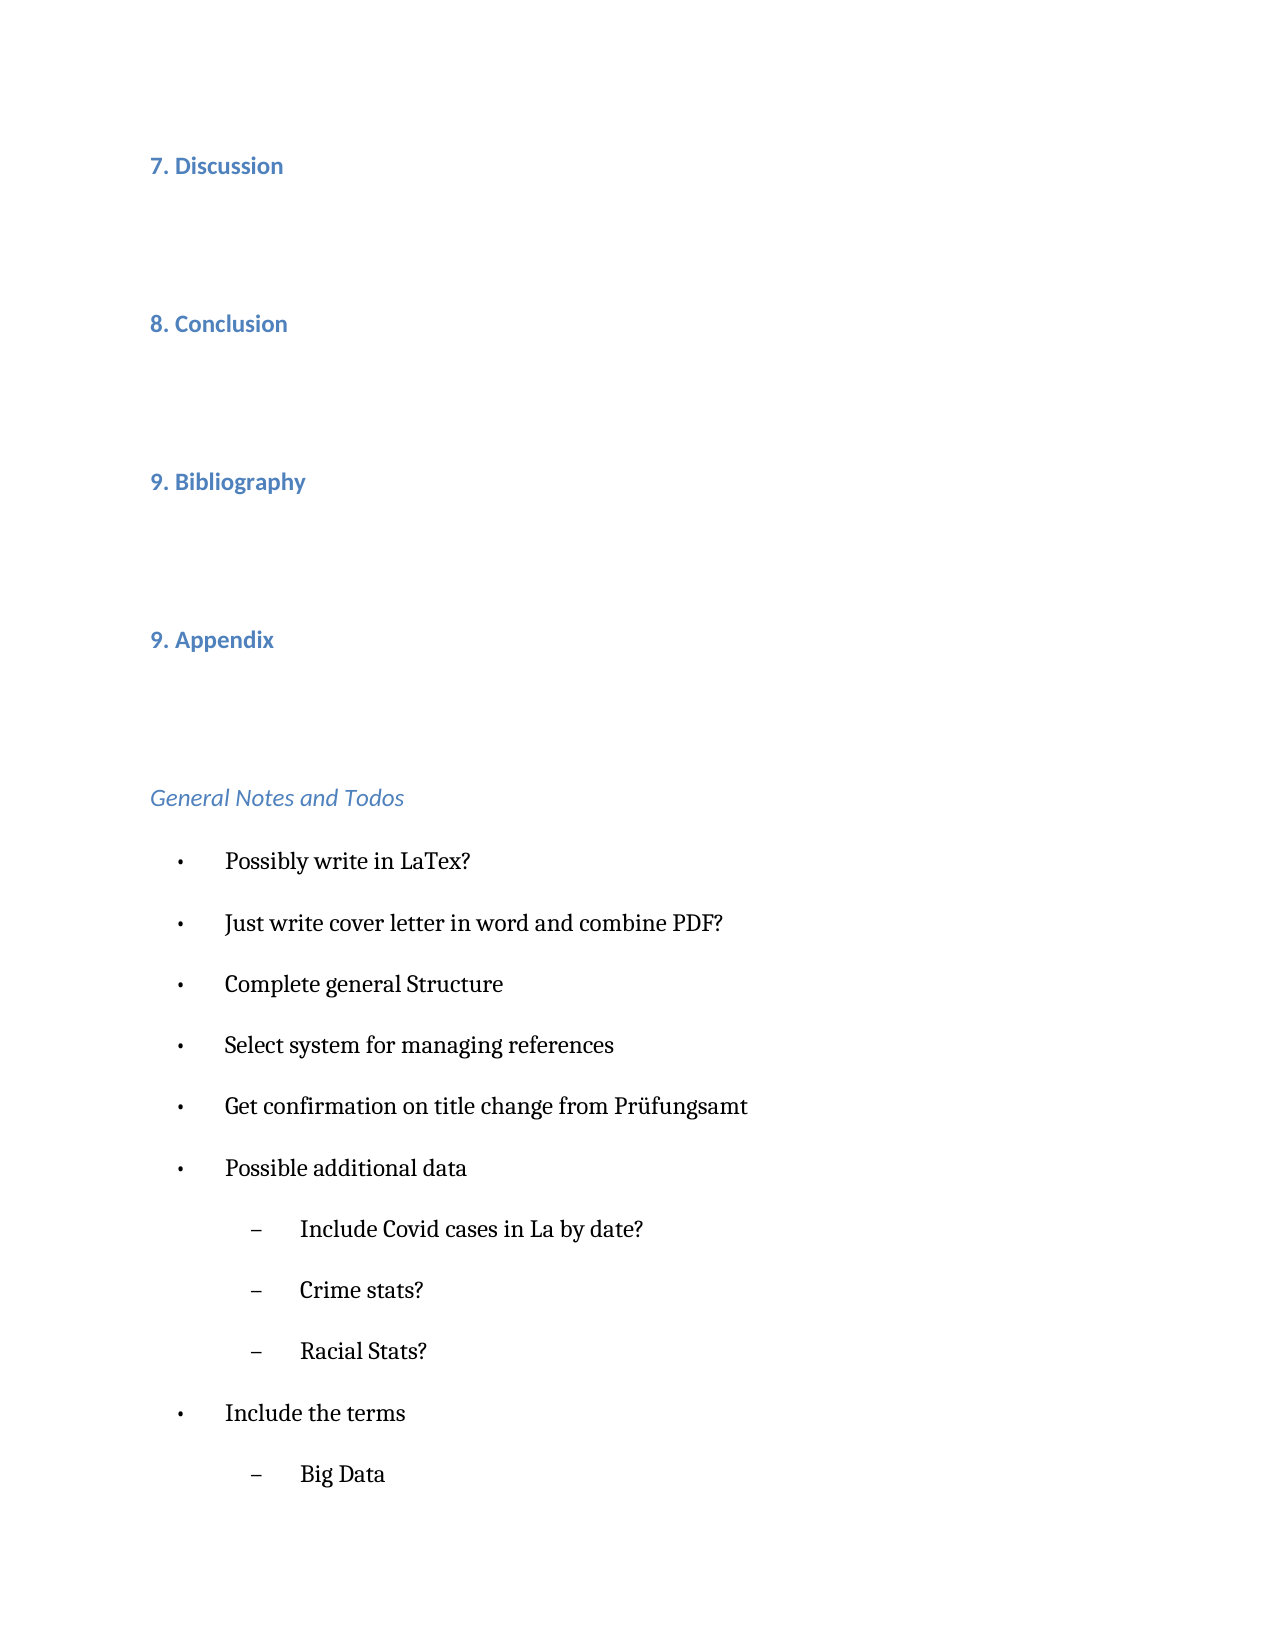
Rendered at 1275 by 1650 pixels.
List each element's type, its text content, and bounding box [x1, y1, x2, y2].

list Include the terms [175, 1398, 1125, 1427]
subtitle 9. Bibliography [150, 466, 1125, 497]
list Get confirmation on title change from Prüfungsamt [175, 1092, 1125, 1121]
subtitle 8. Conclusion [150, 308, 1125, 339]
list Select system for managing references [175, 1031, 1125, 1060]
list Include Covid cases in La by date? [250, 1215, 1125, 1243]
subtitle 7. Discussion [150, 150, 1125, 181]
list Possible additional data [175, 1153, 1125, 1182]
list Big Data [250, 1460, 1125, 1488]
list Possibly write in LaTex? [175, 847, 1125, 876]
list Racial Stats? [250, 1337, 1125, 1366]
subtitle 9. Appendix [150, 624, 1125, 655]
list Complete general Structure [175, 970, 1125, 998]
list Just write cover letter in word and combine PDF? [175, 908, 1125, 937]
subtitle General Notes and Todos [150, 782, 1125, 813]
list Crime stats? [250, 1276, 1125, 1305]
